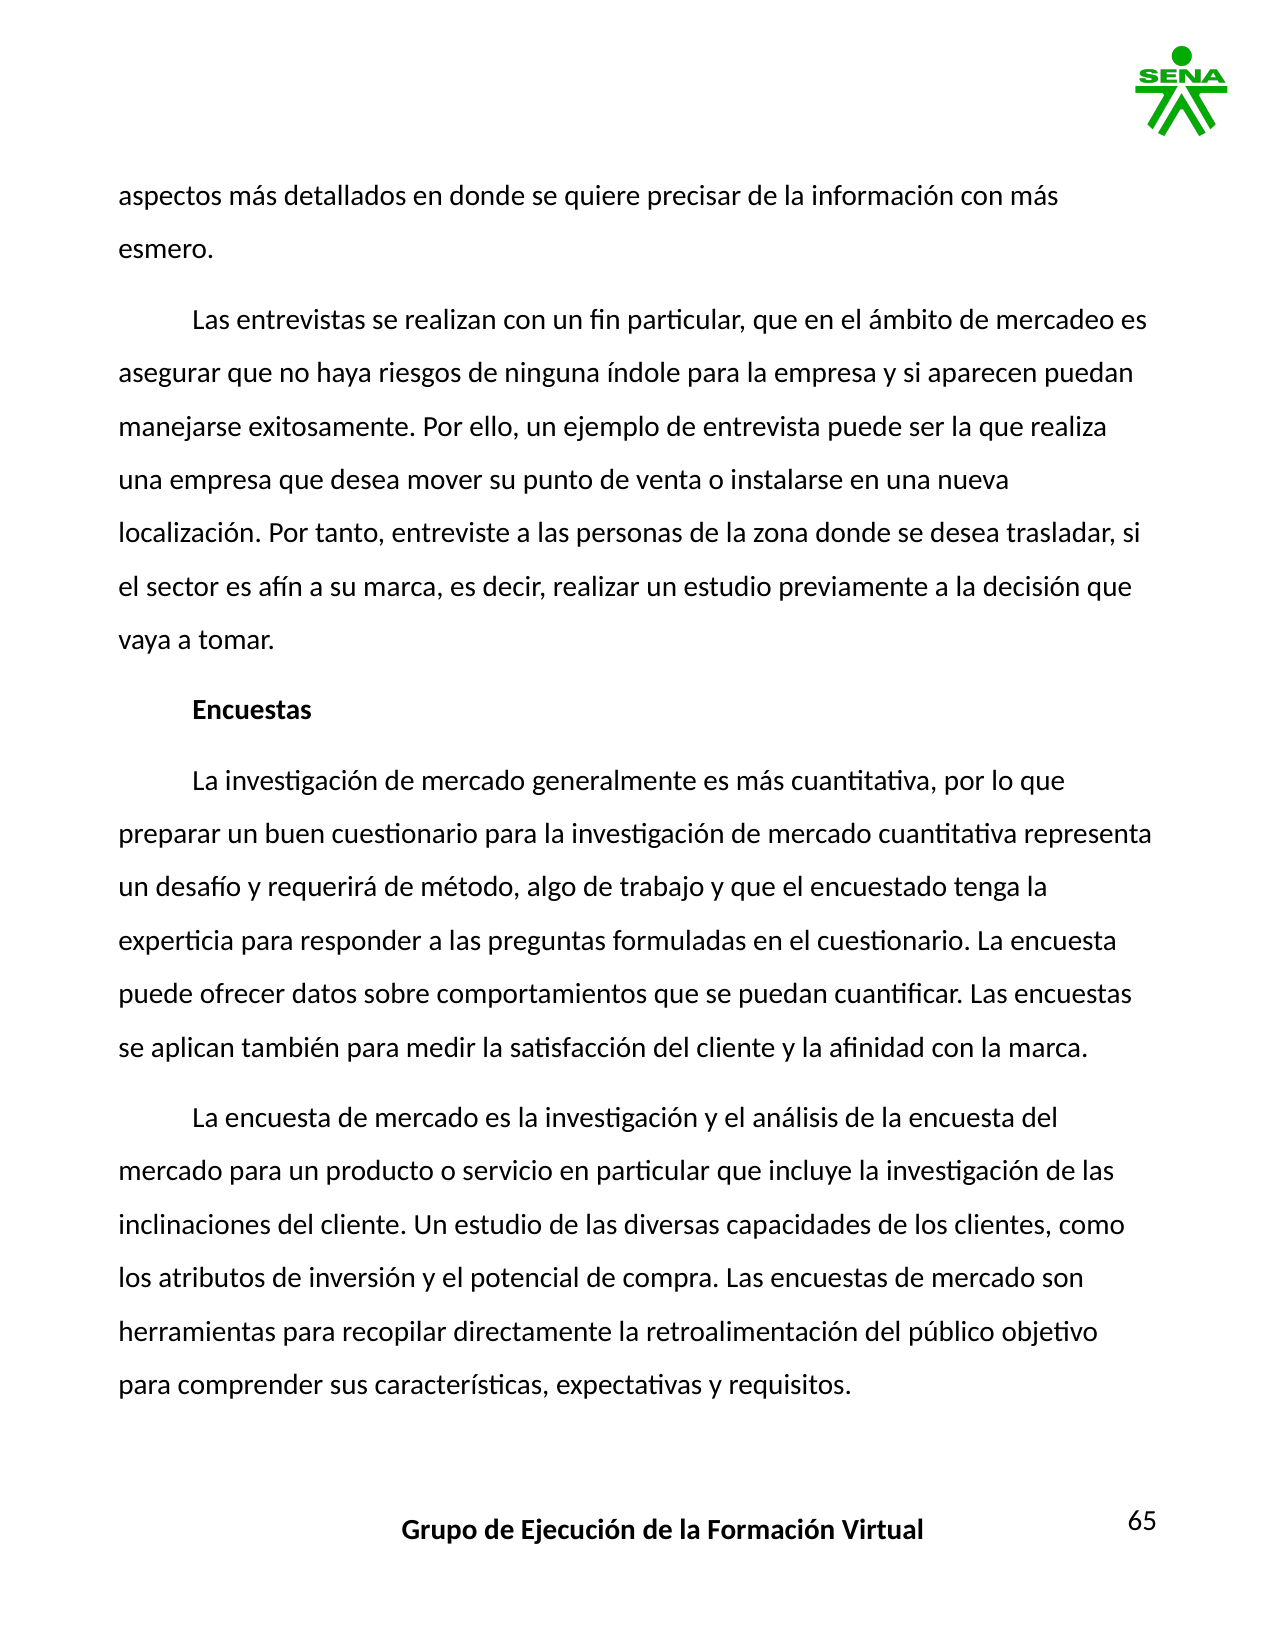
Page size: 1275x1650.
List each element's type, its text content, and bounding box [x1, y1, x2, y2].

picture [1135, 46, 1228, 136]
text La encuesta de mercado es la investigación y el análisis de la encuesta del mercado para un producto o servicio en particular que incluye la investigación de las inclinaciones del cliente. Un estudio de las diversas capacidades de los clientes, como los atributos de inversión y el potencial de compra. Las encuestas de mercado son herramientas para recopilar directamente la retroalimentación del público objetivo para comprender sus características, expectativas y requisitos. [118, 1099, 1157, 1402]
text La investigación de mercado generalmente es más cuantitativa, por lo que preparar un buen cuestionario para la investigación de mercado cuantitativa representa un desafío y requerirá de método, algo de trabajo y que el encuestado tenga la experticia para responder a las preguntas formuladas en el cuestionario. La encuesta puede ofrecer datos sobre comportamientos que se puedan cuantificar. Las encuestas se aplican también para medir la satisfacción del cliente y la afinidad con la marca. [118, 762, 1157, 1064]
text Las entrevistas se realizan con un fin particular, que en el ámbito de mercadeo es asegurar que no haya riesgos de ninguna índole para la empresa y si aparecen puedan manejarse exitosamente. Por ello, un ejemplo de entrevista puede ser la que realiza una empresa que desea mover su punto de venta o instalarse en una nueva localización. Por tanto, entreviste a las personas de la zona donde se desea trasladar, si el sector es afín a su marca, es decir, realizar un estudio previamente a la decisión que vaya a tomar. [118, 301, 1157, 657]
text Encuestas [118, 691, 1157, 727]
